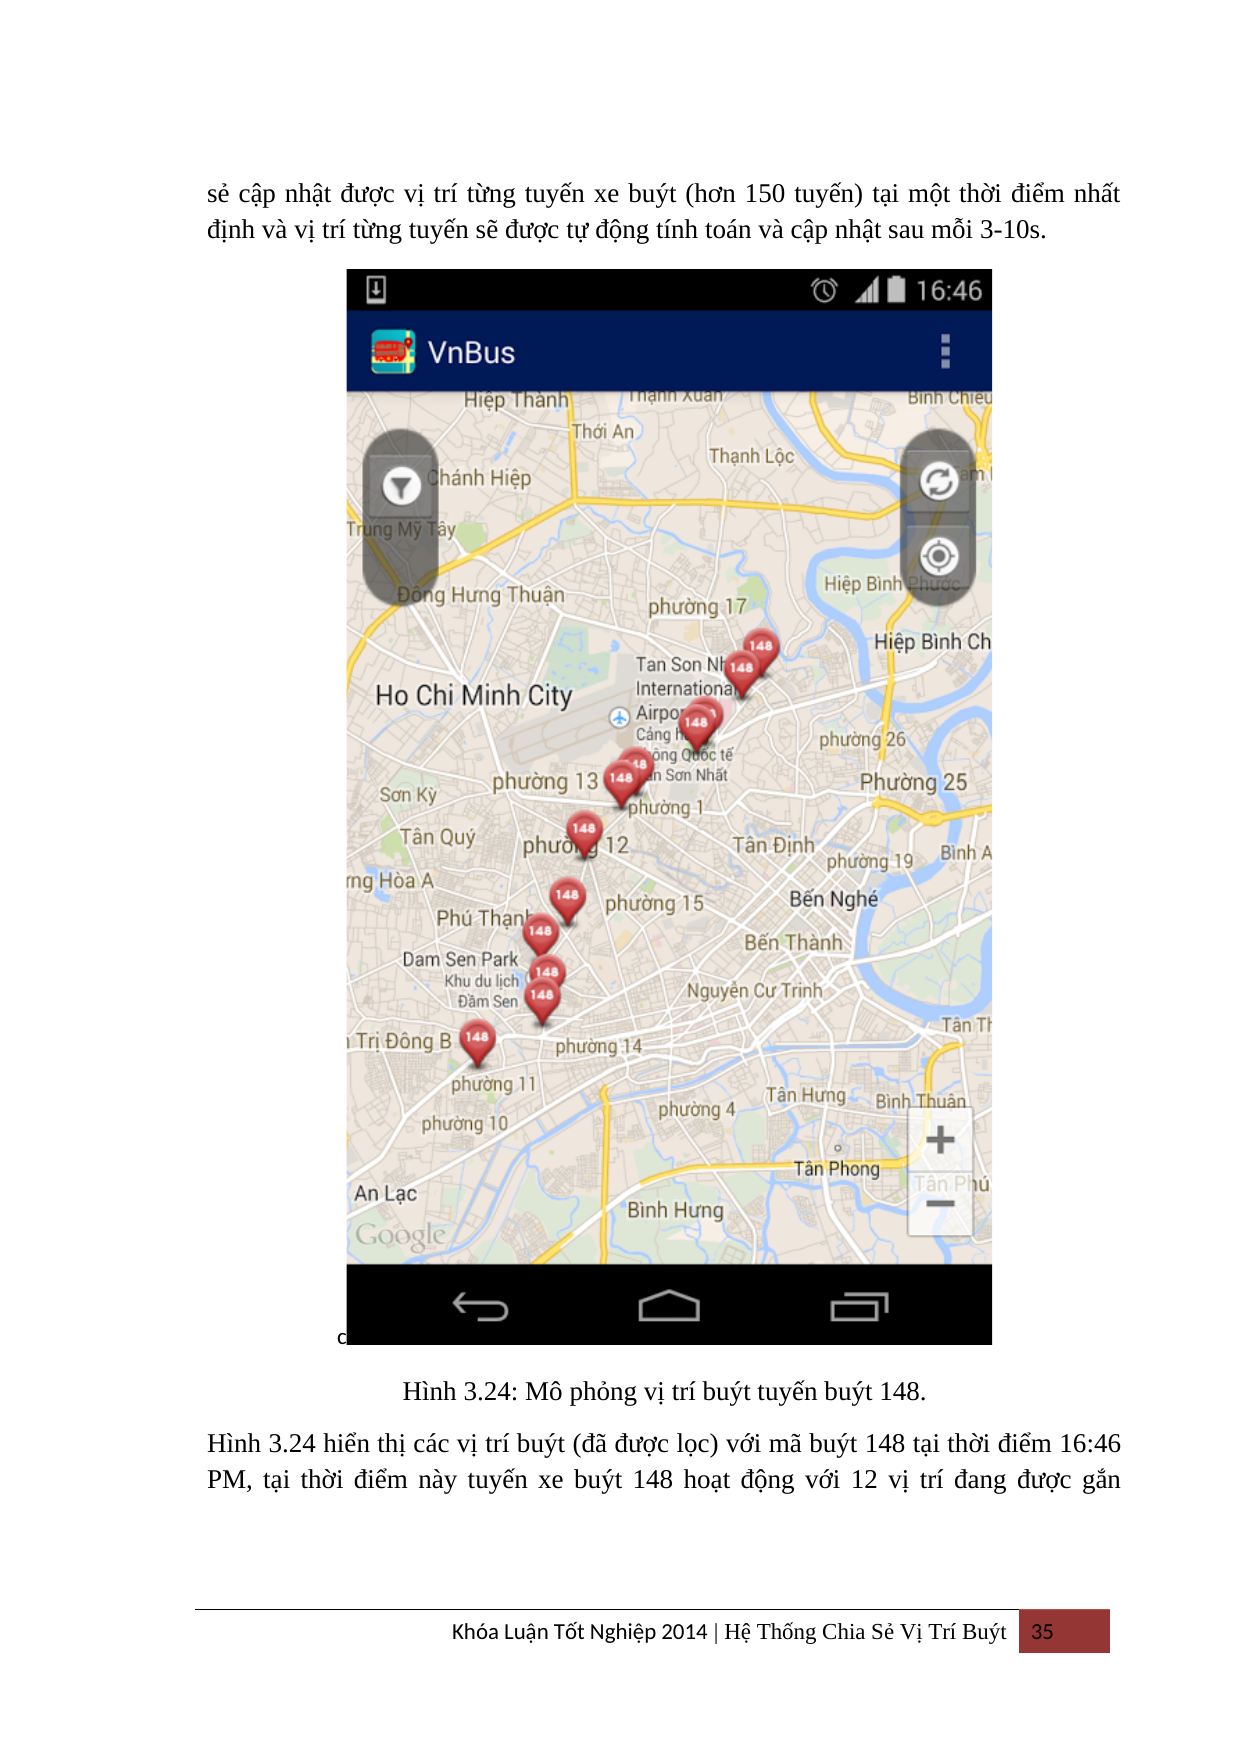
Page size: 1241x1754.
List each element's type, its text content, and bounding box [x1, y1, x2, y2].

picture [346, 269, 993, 1345]
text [207, 1427, 1122, 1494]
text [207, 177, 1122, 244]
